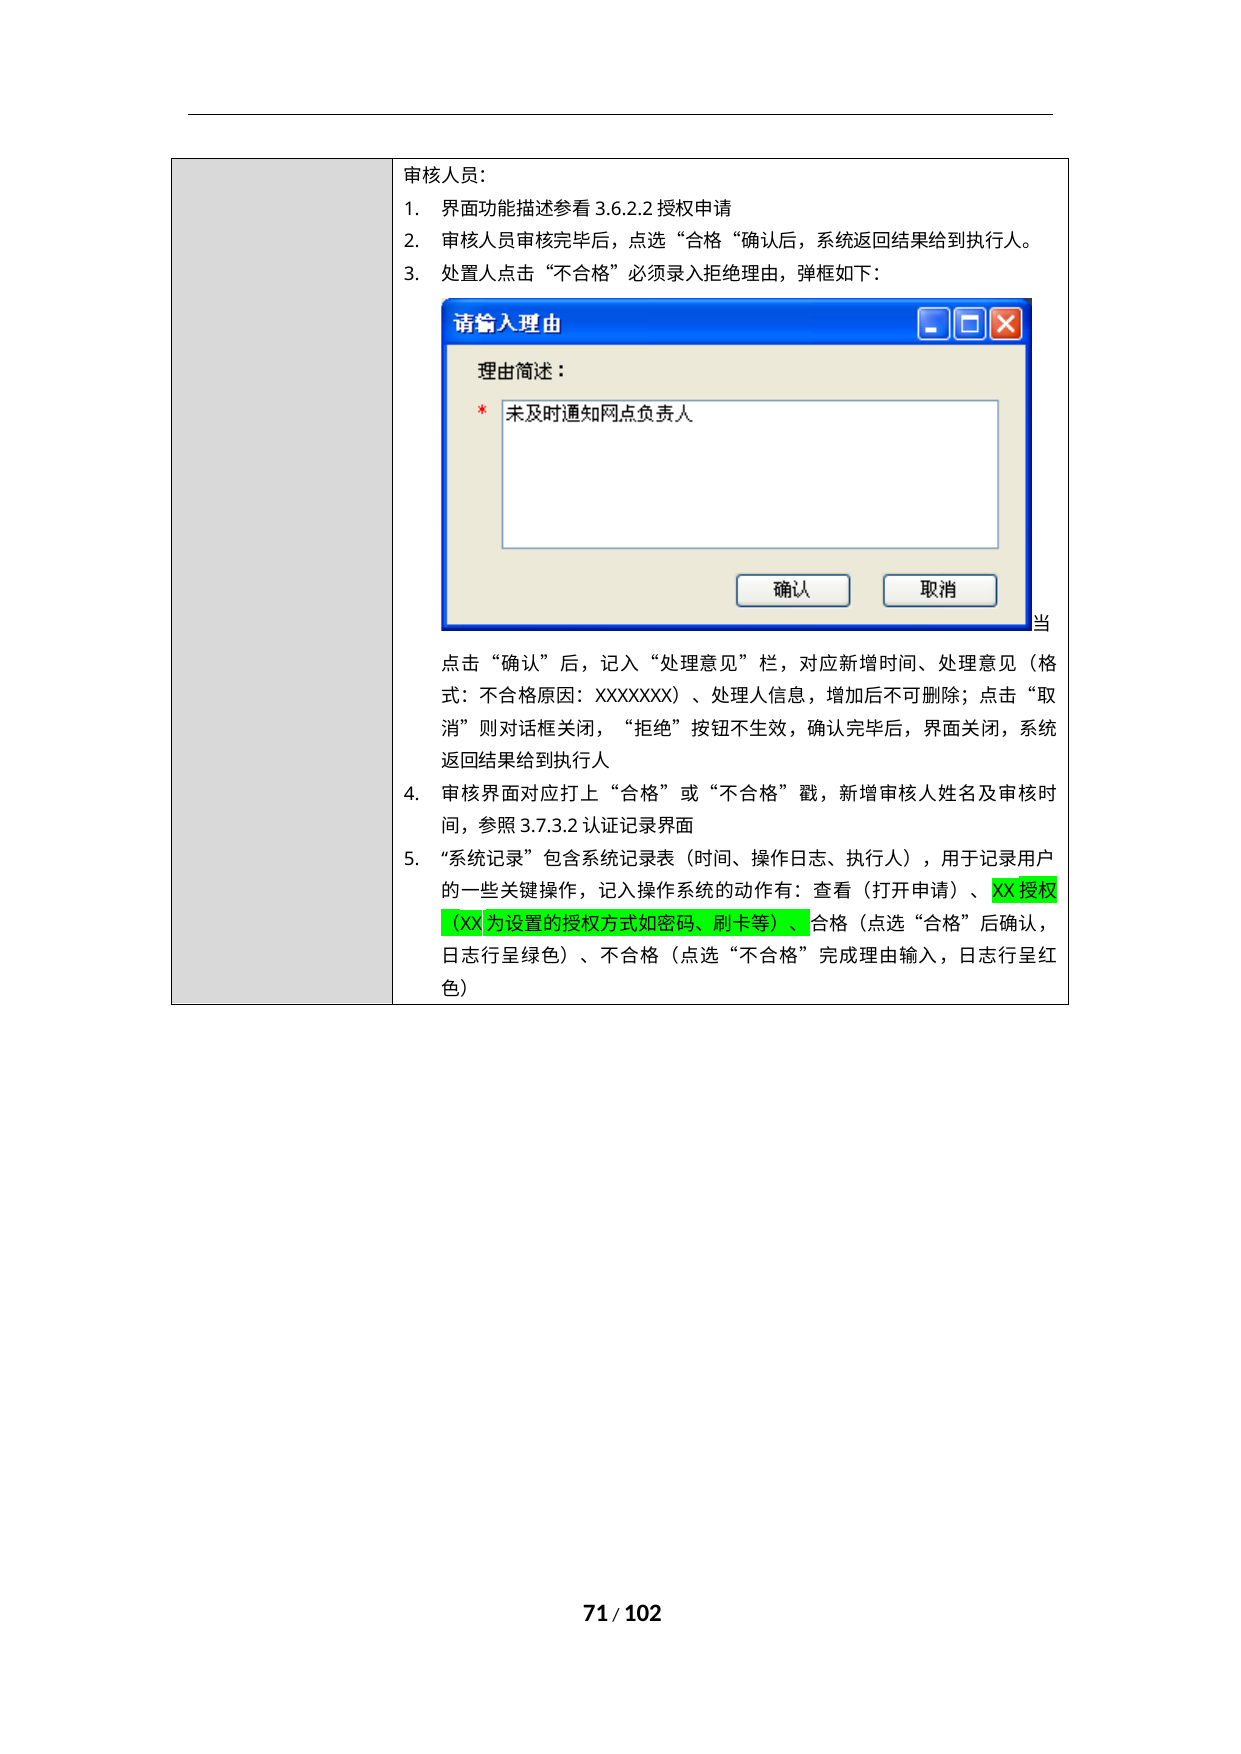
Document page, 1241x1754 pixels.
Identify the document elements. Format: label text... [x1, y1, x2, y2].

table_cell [393, 159, 1068, 1003]
picture [441, 298, 1032, 631]
table_cell 规则 [172, 159, 392, 1003]
